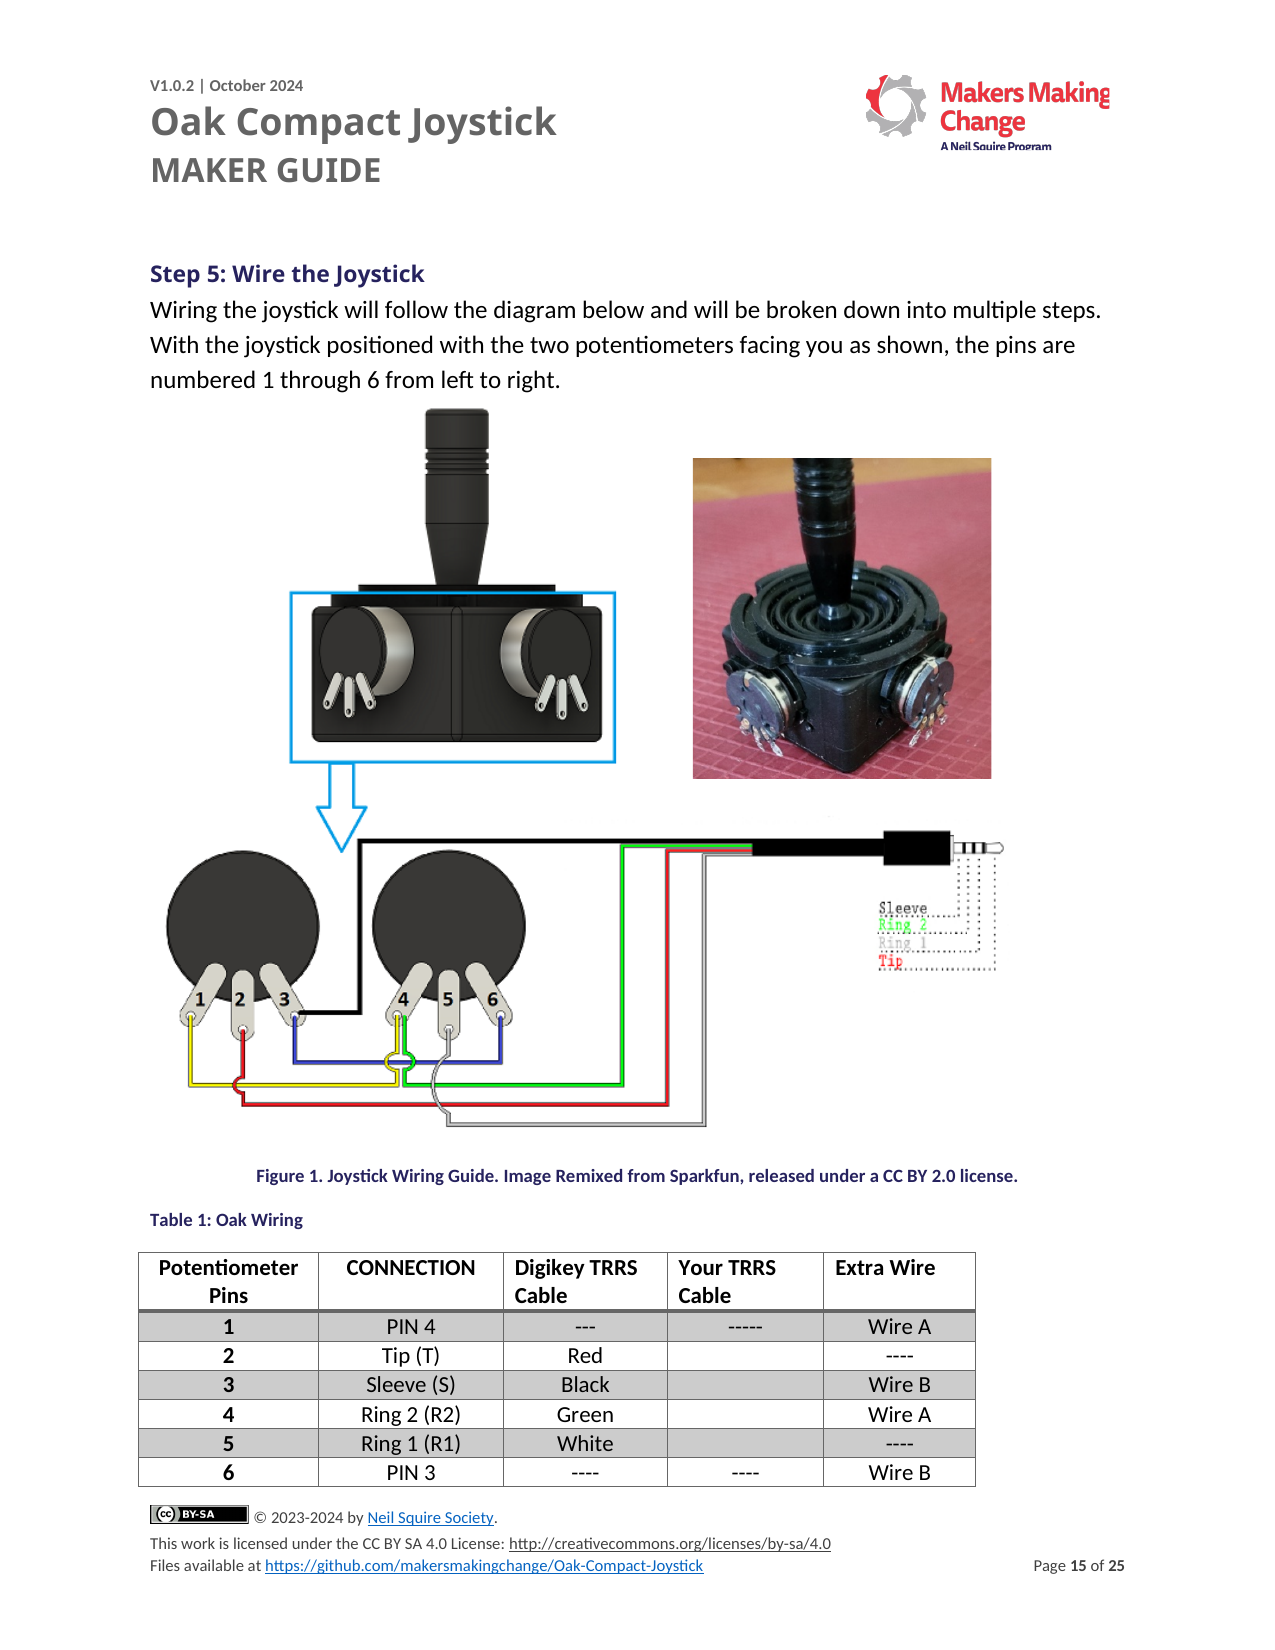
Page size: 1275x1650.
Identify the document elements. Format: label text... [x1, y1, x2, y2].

table_cell ---- [504, 1458, 667, 1486]
table_header Digikey TRRS Cable [504, 1253, 667, 1309]
table_cell Tip (T) [319, 1342, 503, 1369]
table_cell 4 [139, 1400, 318, 1428]
table_cell [668, 1342, 823, 1369]
table_cell PIN 4 [319, 1313, 503, 1341]
picture [150, 1505, 249, 1524]
table_cell PIN 3 [319, 1458, 503, 1486]
table_cell Wire A [824, 1313, 975, 1341]
table_header Potentiometer Pins [139, 1253, 318, 1309]
table_cell 2 [139, 1342, 318, 1369]
table_cell ----- [668, 1313, 823, 1341]
table_cell [668, 1371, 823, 1399]
table_cell --- [504, 1313, 667, 1341]
table_header Your TRRS Cable [668, 1253, 823, 1309]
table_cell 5 [139, 1429, 318, 1457]
table_header Extra Wire [824, 1253, 975, 1309]
table_cell [668, 1429, 823, 1457]
table_cell [668, 1400, 823, 1428]
table_cell ---- [824, 1429, 975, 1457]
table_header CONNECTION [319, 1253, 503, 1309]
table_cell Red [504, 1342, 667, 1369]
table_cell Ring 1 (R1) [319, 1429, 503, 1457]
text Wiring the joystick will follow the diagram below and will be broken down into multiple steps. With the joystick positioned with the two potentiometers facing you as shown, the pins are numbered 1 through 6 from left to right. [150, 294, 1125, 1139]
table_cell 6 [139, 1458, 318, 1486]
table_cell Wire A [824, 1400, 975, 1428]
table_cell 1 [139, 1313, 318, 1341]
table_cell ---- [824, 1342, 975, 1369]
table_cell White [504, 1429, 667, 1457]
table_cell Black [504, 1371, 667, 1399]
table_cell Green [504, 1400, 667, 1428]
table_cell 3 [139, 1371, 318, 1399]
table_cell ---- [668, 1458, 823, 1486]
picture [865, 75, 1110, 151]
table_cell Wire B [824, 1371, 975, 1399]
table_cell Sleeve (S) [319, 1371, 503, 1399]
table_cell Ring 2 (R2) [319, 1400, 503, 1428]
subtitle Step 5: Wire the Joystick [150, 258, 1125, 289]
table_cell Wire B [824, 1458, 975, 1486]
